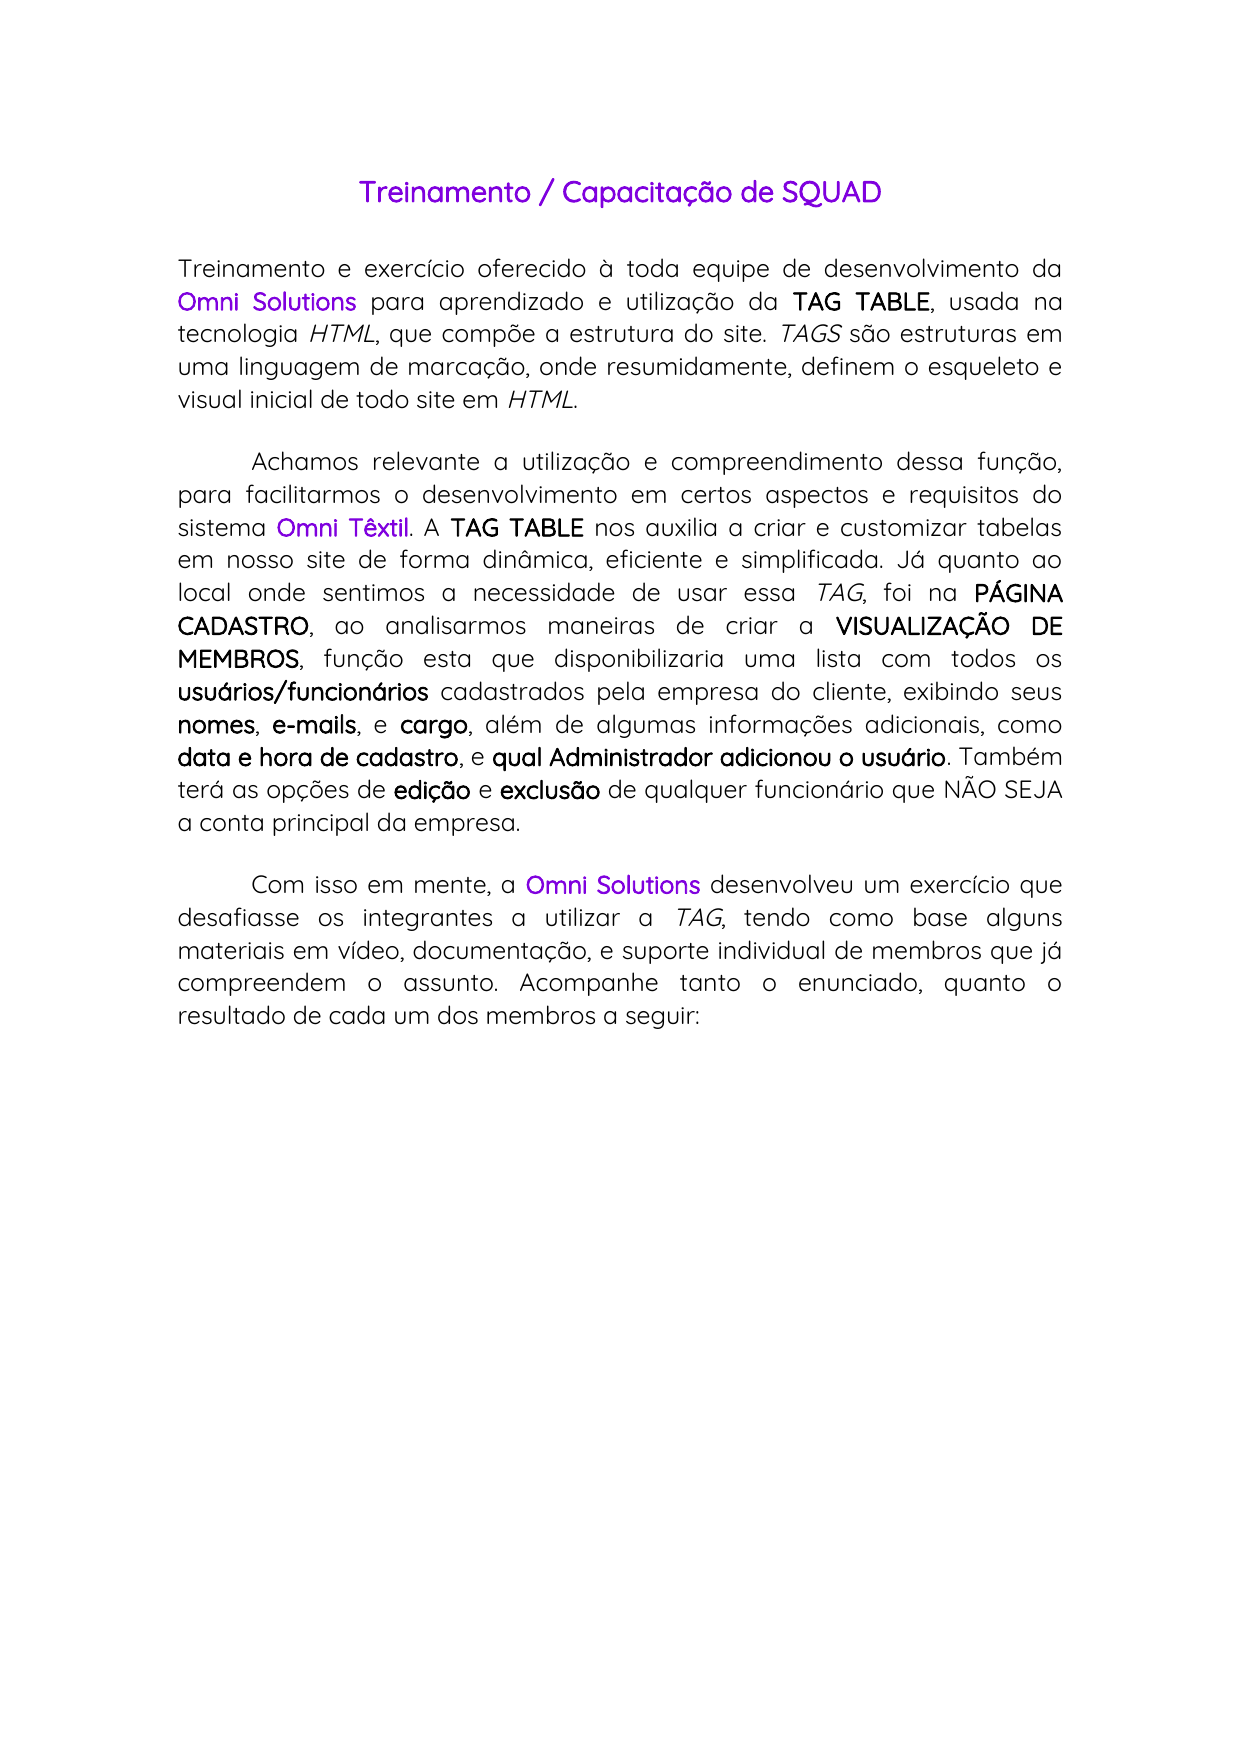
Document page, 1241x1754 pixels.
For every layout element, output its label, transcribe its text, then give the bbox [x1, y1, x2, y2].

text Com isso em mente, a Omni Solutions desenvolveu um exercício que desafiasse os integrantes a utilizar a TAG, tendo como base alguns materiais em vídeo, documentação, e suporte individual de membros que já compreendem o assunto. Acompanhe tanto o enunciado, quanto o resultado de cada um dos membros a seguir: [177, 868, 1063, 1031]
title Treinamento / Capacitação de SQUAD [177, 173, 1063, 209]
text Achamos relevante a utilização e compreendimento dessa função, para facilitarmos o desenvolvimento em certos aspectos e requisitos do sistema Omni Têxtil. A TAG TABLE nos auxilia a criar e customizar tabelas em nosso site de forma dinâmica, eficiente e simplificada. Já quanto ao local onde sentimos a necessidade de usar essa TAG, foi na PÁGINA CADASTRO, ao analisarmos maneiras de criar a VISUALIZAÇÃO DE MEMBROS, função esta que disponibilizaria uma lista com todos os usuários/funcionários cadastrados pela empresa do cliente, exibindo seus nomes, e-mails, e cargo, além de algumas informações adicionais, como data e hora de cadastro, e qual Administrador adicionou o usuário. Também terá as opções de edição e exclusão de qualquer funcionário que NÃO SEJA a conta principal da empresa. [177, 446, 1063, 838]
text Treinamento e exercício oferecido à toda equipe de desenvolvimento da Omni Solutions para aprendizado e utilização da TAG TABLE, usada na tecnologia HTML, que compõe a estrutura do site. TAGS são estruturas em uma linguagem de marcação, onde resumidamente, definem o esqueleto e visual inicial de todo site em HTML. [177, 252, 1063, 415]
